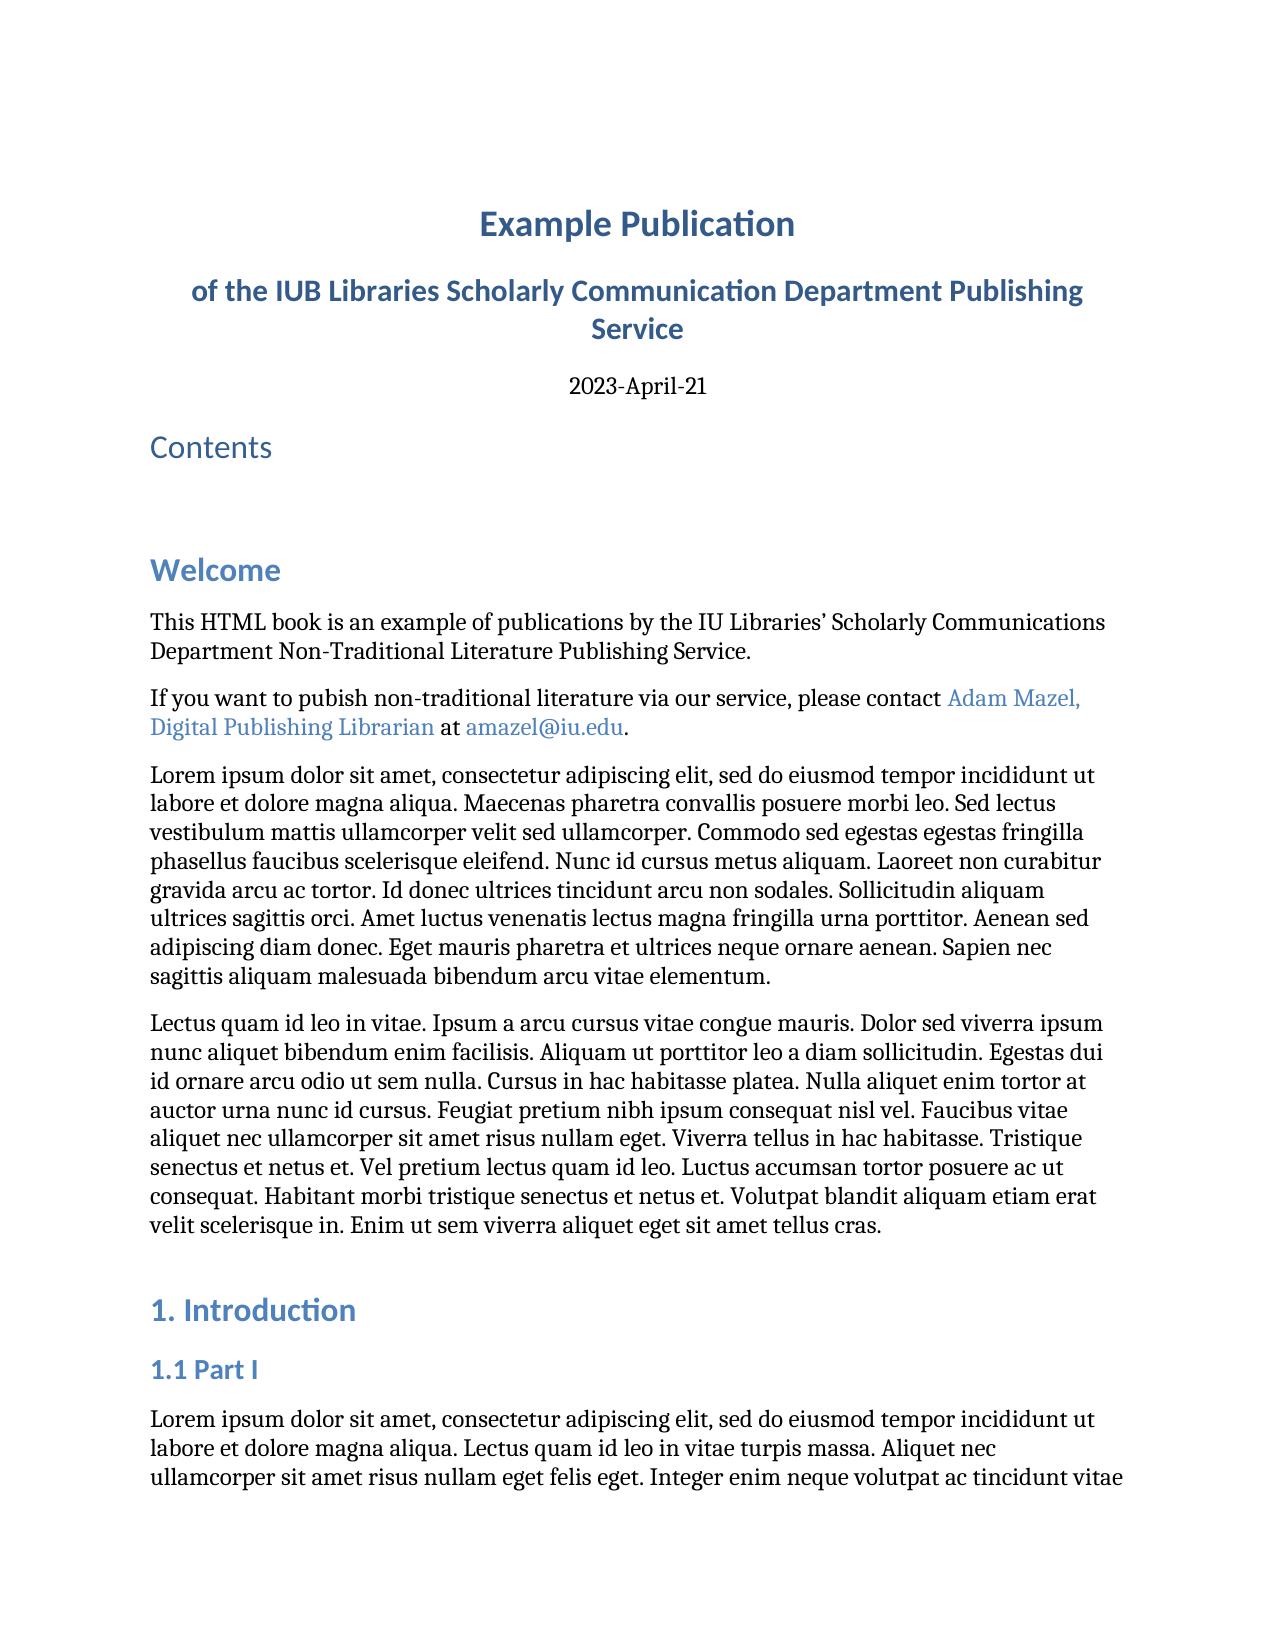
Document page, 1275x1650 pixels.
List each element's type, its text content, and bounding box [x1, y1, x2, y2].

subtitle 1.1 Part I [150, 1351, 1125, 1386]
subtitle 1. Introduction [150, 1289, 1125, 1330]
text Lectus quam id leo in vitae. Ipsum a arcu cursus vitae congue mauris. Dolor sed viverra ipsum nunc aliquet bibendum enim facilisis. Aliquam ut porttitor leo a diam sollicitudin. Egestas dui id ornare arcu odio ut sem nulla. Cursus in hac habitasse platea. Nulla aliquet enim tortor at auctor urna nunc id cursus. Feugiat pretium nibh ipsum consequat nisl vel. Faucibus vitae aliquet nec ullamcorper sit amet risus nullam eget. Viverra tellus in hac habitasse. Tristique senectus et netus et. Vel pretium lectus quam id leo. Luctus accumsan tortor posuere ac ut consequat. Habitant morbi tristique senectus et netus et. Volutpat blandit aliquam etiam erat velit scelerisque in. Enim ut sem viverra aliquet eget sit amet tellus cras. [150, 1009, 1125, 1239]
subtitle Welcome [150, 548, 1125, 589]
text Lorem ipsum dolor sit amet, consectetur adipiscing elit, sed do eiusmod tempor incididunt ut labore et dolore magna aliqua. Maecenas pharetra convallis posuere morbi leo. Sed lectus vestibulum mattis ullamcorper velit sed ullamcorper. Commodo sed egestas egestas fringilla phasellus faucibus scelerisque eleifend. Nunc id cursus metus aliquam. Laoreet non curabitur gravida arcu ac tortor. Id donec ultrices tincidunt arcu non sodales. Sollicitudin aliquam ultrices sagittis orci. Amet luctus venenatis lectus magna fringilla urna porttitor. Aenean sed adipiscing diam donec. Eget mauris pharetra et ultrices neque ornare aenean. Sapien nec sagittis aliquam malesuada bibendum arcu vitae elementum. [150, 761, 1125, 991]
text If you want to pubish non-traditional literature via our service, please contact Adam Mazel, Digital Publishing Librarian at amazel@iu.edu. [150, 684, 1125, 742]
title Example Publication [150, 200, 1125, 246]
text This HTML book is an example of publications by the IU Libraries’ Scholarly Communications Department Non-Traditional Literature Publishing Service. [150, 608, 1125, 666]
text 2023-April-21 [150, 372, 1125, 401]
subtitle of the IUB Libraries Scholarly Communication Department Publishing Service [150, 271, 1125, 347]
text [150, 1405, 1125, 1491]
